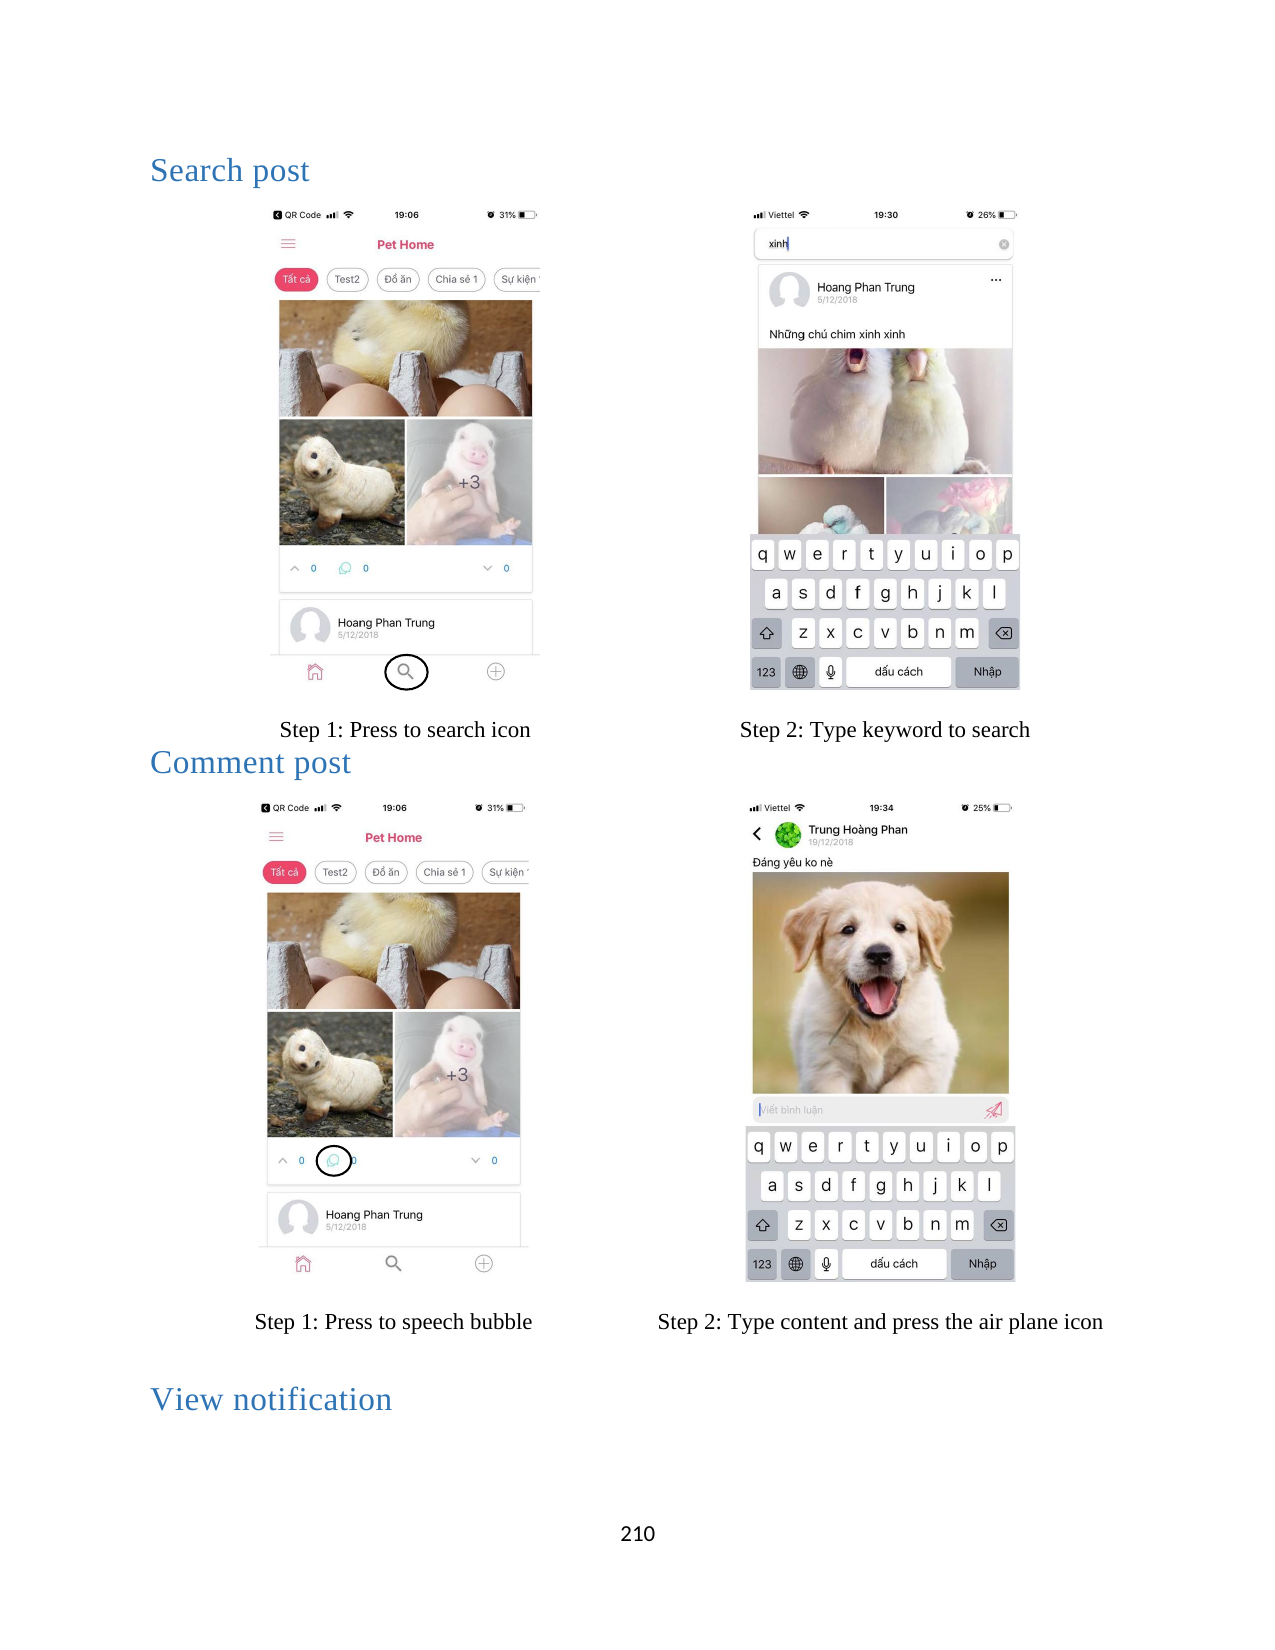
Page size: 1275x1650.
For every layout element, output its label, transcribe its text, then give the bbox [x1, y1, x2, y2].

picture [270, 208, 540, 690]
title Comment post [150, 742, 1125, 781]
title Search post [150, 150, 1125, 188]
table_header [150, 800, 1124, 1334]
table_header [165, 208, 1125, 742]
picture [258, 800, 529, 1282]
picture [750, 208, 1021, 690]
title View notification [150, 1379, 1125, 1418]
picture [745, 800, 1016, 1282]
picture [387, 656, 426, 688]
